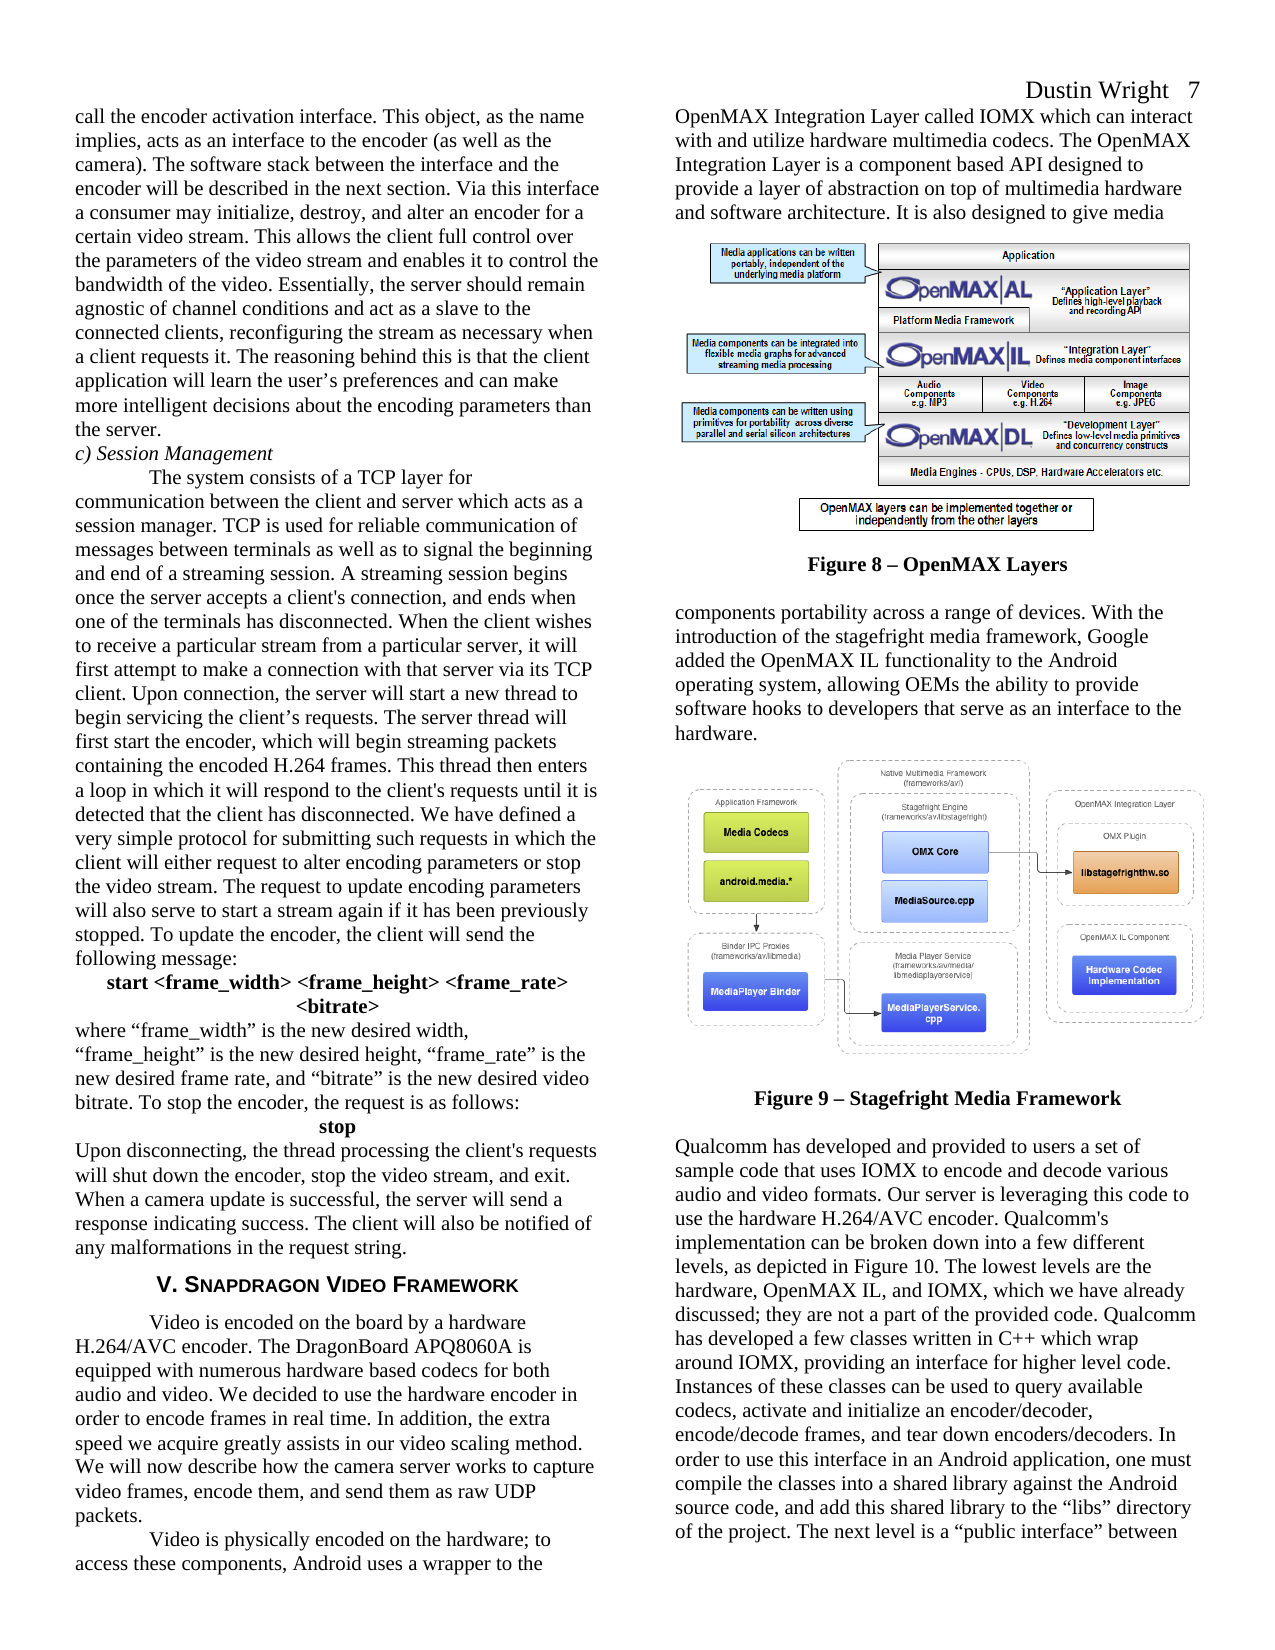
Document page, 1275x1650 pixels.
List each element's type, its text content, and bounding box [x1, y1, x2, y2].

picture [677, 237, 1196, 552]
text where “frame_width” is the new desired width, “frame_height” is the new desired height, “frame_rate” is the new desired frame rate, and “bitrate” is the new desired video bitrate. To stop the encoder, the request is as follows: [75, 1018, 600, 1114]
picture [678, 750, 1212, 1062]
subtitle V. Snapdragon Video Framework [75, 1271, 600, 1298]
text Video is encoded on the board by a hardware H.264/AVC encoder. The DragonBoard APQ8060A is equipped with numerous hardware based codecs for both audio and video. We decided to use the hardware encoder in order to encode frames in real time. In addition, the extra speed we acquire greatly assists in our video scaling method. We will now describe how the camera server works to capture video frames, encode them, and send them as raw UDP packets. [75, 1310, 600, 1527]
text start <frame_width> <frame_height> <frame_rate> <bitrate> [75, 970, 600, 1018]
text Video is physically encoded on the hardware; to access these components, Android uses a wrapper to the OpenMAX Integration Layer called IOMX which can interact with and utilize hardware multimedia codecs. The OpenMAX Integration Layer is a component based API designed to provide a layer of abstraction on top of multimedia hardware and software architecture. It is also designed to give media [675, 104, 1200, 224]
text Upon disconnecting, the thread processing the client's requests will shut down the encoder, stop the video stream, and exit. When a camera update is successful, the server will send a response indicating success. The client will also be notified of any malformations in the request string. [75, 1138, 600, 1259]
text Video is physically encoded on the hardware; to access these components, Android uses a wrapper to the OpenMAX Integration Layer called IOMX which can interact with and utilize hardware multimedia codecs. The OpenMAX Integration Layer is a component based API designed to provide a layer of abstraction on top of multimedia hardware and software architecture. It is also designed to give media [75, 1527, 600, 1575]
text Qualcomm has developed and provided to users a set of sample code that uses IOMX to encode and decode various audio and video formats. Our server is leveraging this code to use the hardware H.264/AVC encoder. Qualcomm's implementation can be broken down into a few different levels, as depicted in Figure 10. The lowest levels are the hardware, OpenMAX IL, and IOMX, which we have already discussed; they are not a part of the provided code. Qualcomm has developed a few classes written in C++ which wrap around IOMX, providing an interface for higher level code. Instances of these classes can be used to query available codecs, activate and initialize an encoder/decoder, encode/decode frames, and tear down encoders/decoders. In order to use this interface in an Android application, one must compile the classes into a shared library against the Android source code, and add this shared library to the “libs” directory of the project. The next level is a “public interface” between [675, 1134, 1200, 1543]
text The system consists of a TCP layer for communication between the client and server which acts as a session manager. TCP is used for reliable communication of messages between terminals as well as to signal the beginning and end of a streaming session. A streaming session begins once the server accepts a client's connection, and ends when one of the terminals has disconnected. When the client wishes to receive a particular stream from a particular server, it will first attempt to make a connection with that server via its TCP client. Upon connection, the server will start a new thread to begin servicing the client’s requests. The server thread will first start the encoder, which will begin streaming packets containing the encoded H.264 frames. This thread then enters a loop in which it will respond to the client's requests until it is detected that the client has disconnected. We have defined a very simple protocol for submitting such requests in which the client will either request to alter encoding parameters or stop the video stream. The request to update encoding parameters will also serve to start a stream again if it has been previously stopped. To update the encoder, the client will send the following message: [75, 465, 600, 970]
text stop [75, 1114, 600, 1138]
text c) Session Management [75, 441, 600, 465]
text Figure 9 – Stagefright Media Framework [675, 1086, 1200, 1109]
text components portability across a range of devices. With the introduction of the stagefright media framework, Google added the OpenMAX IL functionality to the Android operating system, allowing OEMs the ability to provide software hooks to developers that serve as an interface to the hardware. [675, 600, 1200, 744]
